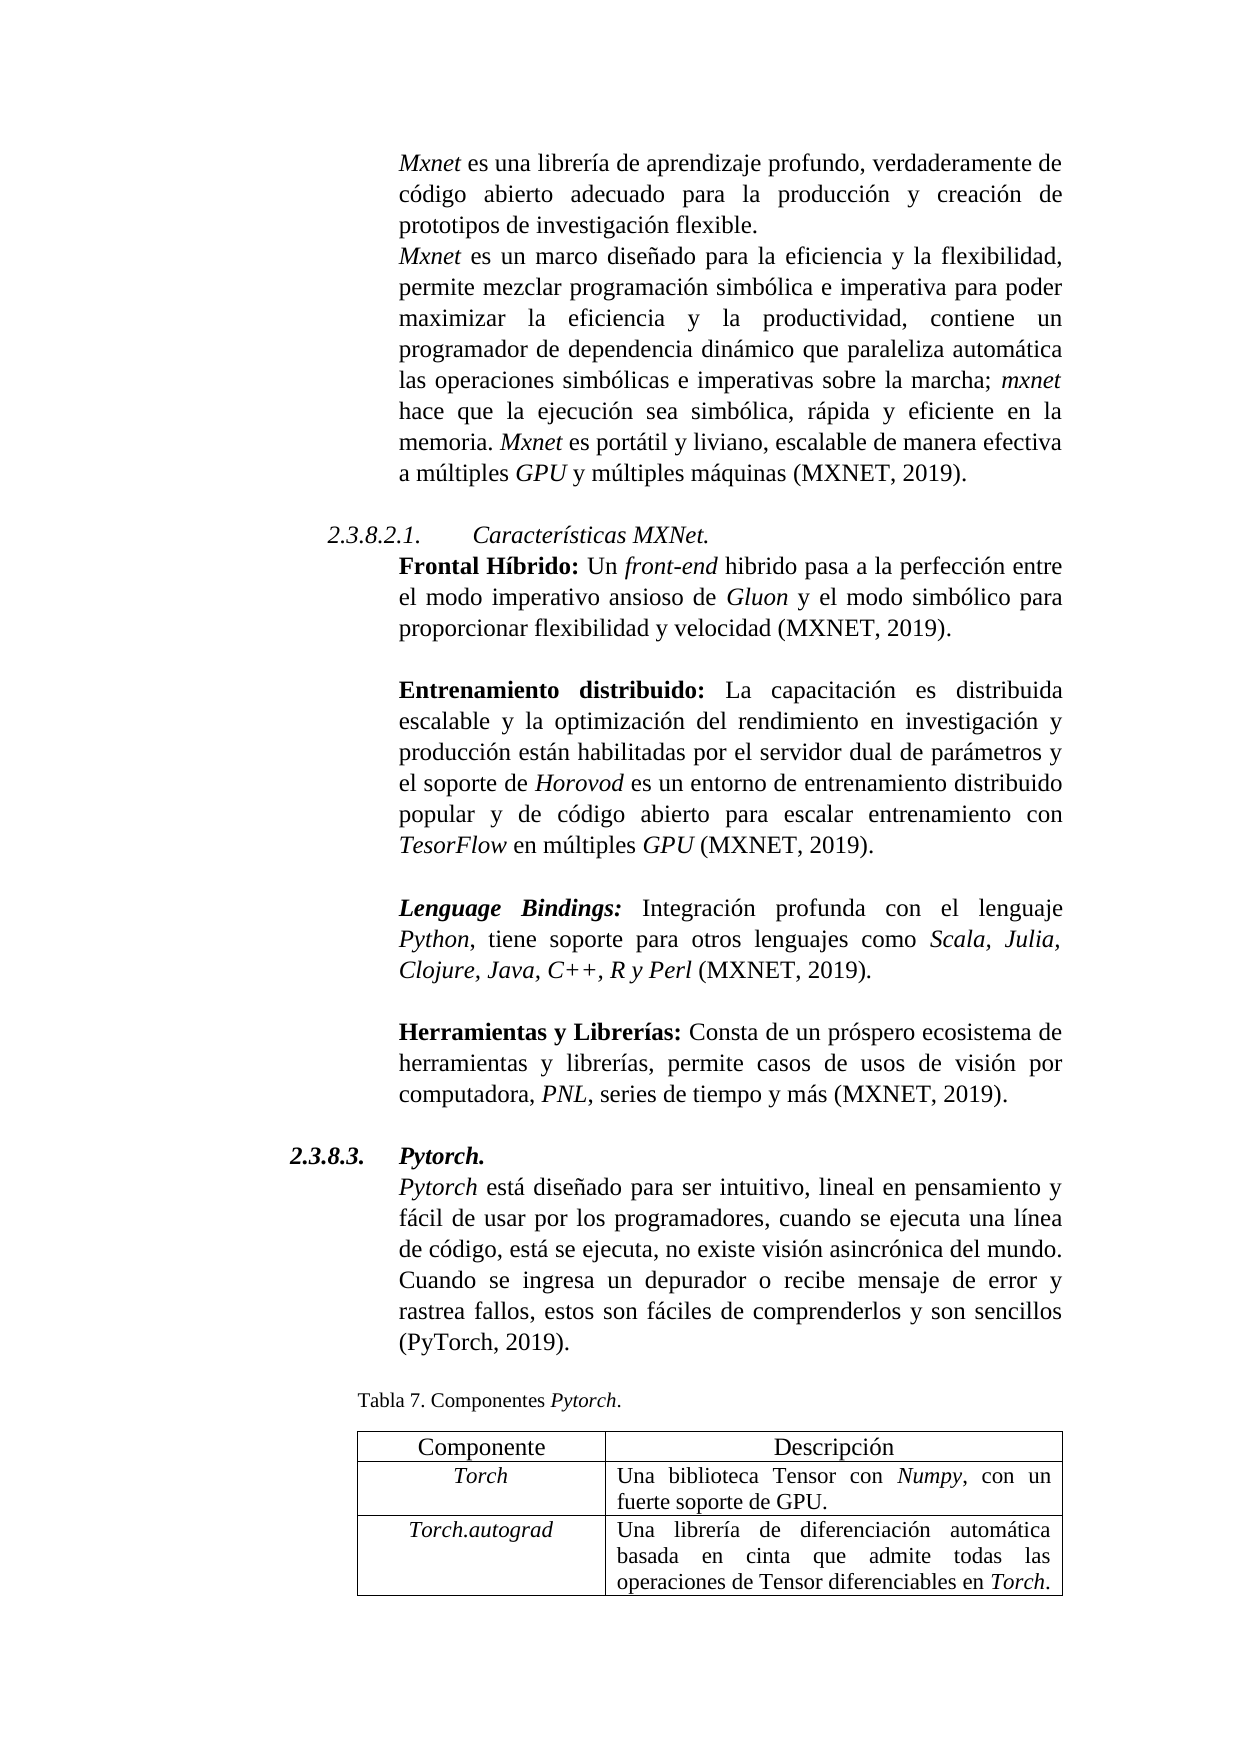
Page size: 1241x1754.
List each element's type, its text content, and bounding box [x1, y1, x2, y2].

table_cell Torch.autograd [358, 1516, 605, 1595]
table_header Descripción [606, 1432, 1062, 1461]
list Características MXNet. [327, 520, 1063, 549]
table_header Componente [358, 1432, 605, 1461]
list Tabla 7. Componentes Pytorch. [357, 1388, 1063, 1412]
table_cell Una librería de diferenciación automática basada en cinta que admite todas las operaciones de Tensor diferenciables en Torch. [606, 1516, 1062, 1595]
list Lenguage Bindings: Integración profunda con el lenguaje Python, tiene soporte para otros lenguajes como Scala, Julia, Clojure, Java, C++, R y Perl (MXNET, 2019). [398, 893, 1063, 983]
list Mxnet es un marco diseñado para la eficiencia y la flexibilidad, permite mezclar programación simbólica e imperativa para poder maximizar la eficiencia y la productividad, contiene un programador de dependencia dinámico que paraleliza automática las operaciones simbólicas e imperativas sobre la marcha; mxnet hace que la ejecución sea simbólica, rápida y eficiente en la memoria. Mxnet es portátil y liviano, escalable de manera efectiva a múltiples GPU y múltiples máquinas (MXNET, 2019). [398, 241, 1063, 487]
list Herramientas y Librerías: Consta de un próspero ecosistema de herramientas y librerías, permite casos de usos de visión por computadora, PNL, series de tiempo y más (MXNET, 2019). [398, 1017, 1063, 1108]
list Pytorch. [290, 1141, 1063, 1170]
table_cell Una biblioteca Tensor con Numpy, con un fuerte soporte de GPU. [606, 1462, 1062, 1514]
list Pytorch está diseñado para ser intuitivo, lineal en pensamiento y fácil de usar por los programadores, cuando se ejecuta una línea de código, está se ejecuta, no existe visión asincrónica del mundo. Cuando se ingresa un depurador o recibe mensaje de error y rastrea fallos, estos son fáciles de comprenderlos y son sencillos (PyTorch, 2019). [398, 1172, 1063, 1356]
list Entrenamiento distribuido: La capacitación es distribuida escalable y la optimización del rendimiento en investigación y producción están habilitadas por el servidor dual de parámetros y el soporte de Horovod es un entorno de entrenamiento distribuido popular y de código abierto para escalar entrenamiento con TesorFlow en múltiples GPU (MXNET, 2019). [398, 675, 1063, 859]
list Mxnet es una librería de aprendizaje profundo, verdaderamente de código abierto adecuado para la producción y creación de prototipos de investigación flexible. [398, 148, 1063, 238]
list Frontal Híbrido: Un front-end hibrido pasa a la perfección entre el modo imperativo ansioso de Gluon y el modo simbólico para proporcionar flexibilidad y velocidad (MXNET, 2019). [398, 551, 1063, 642]
table_cell Torch [358, 1462, 605, 1514]
